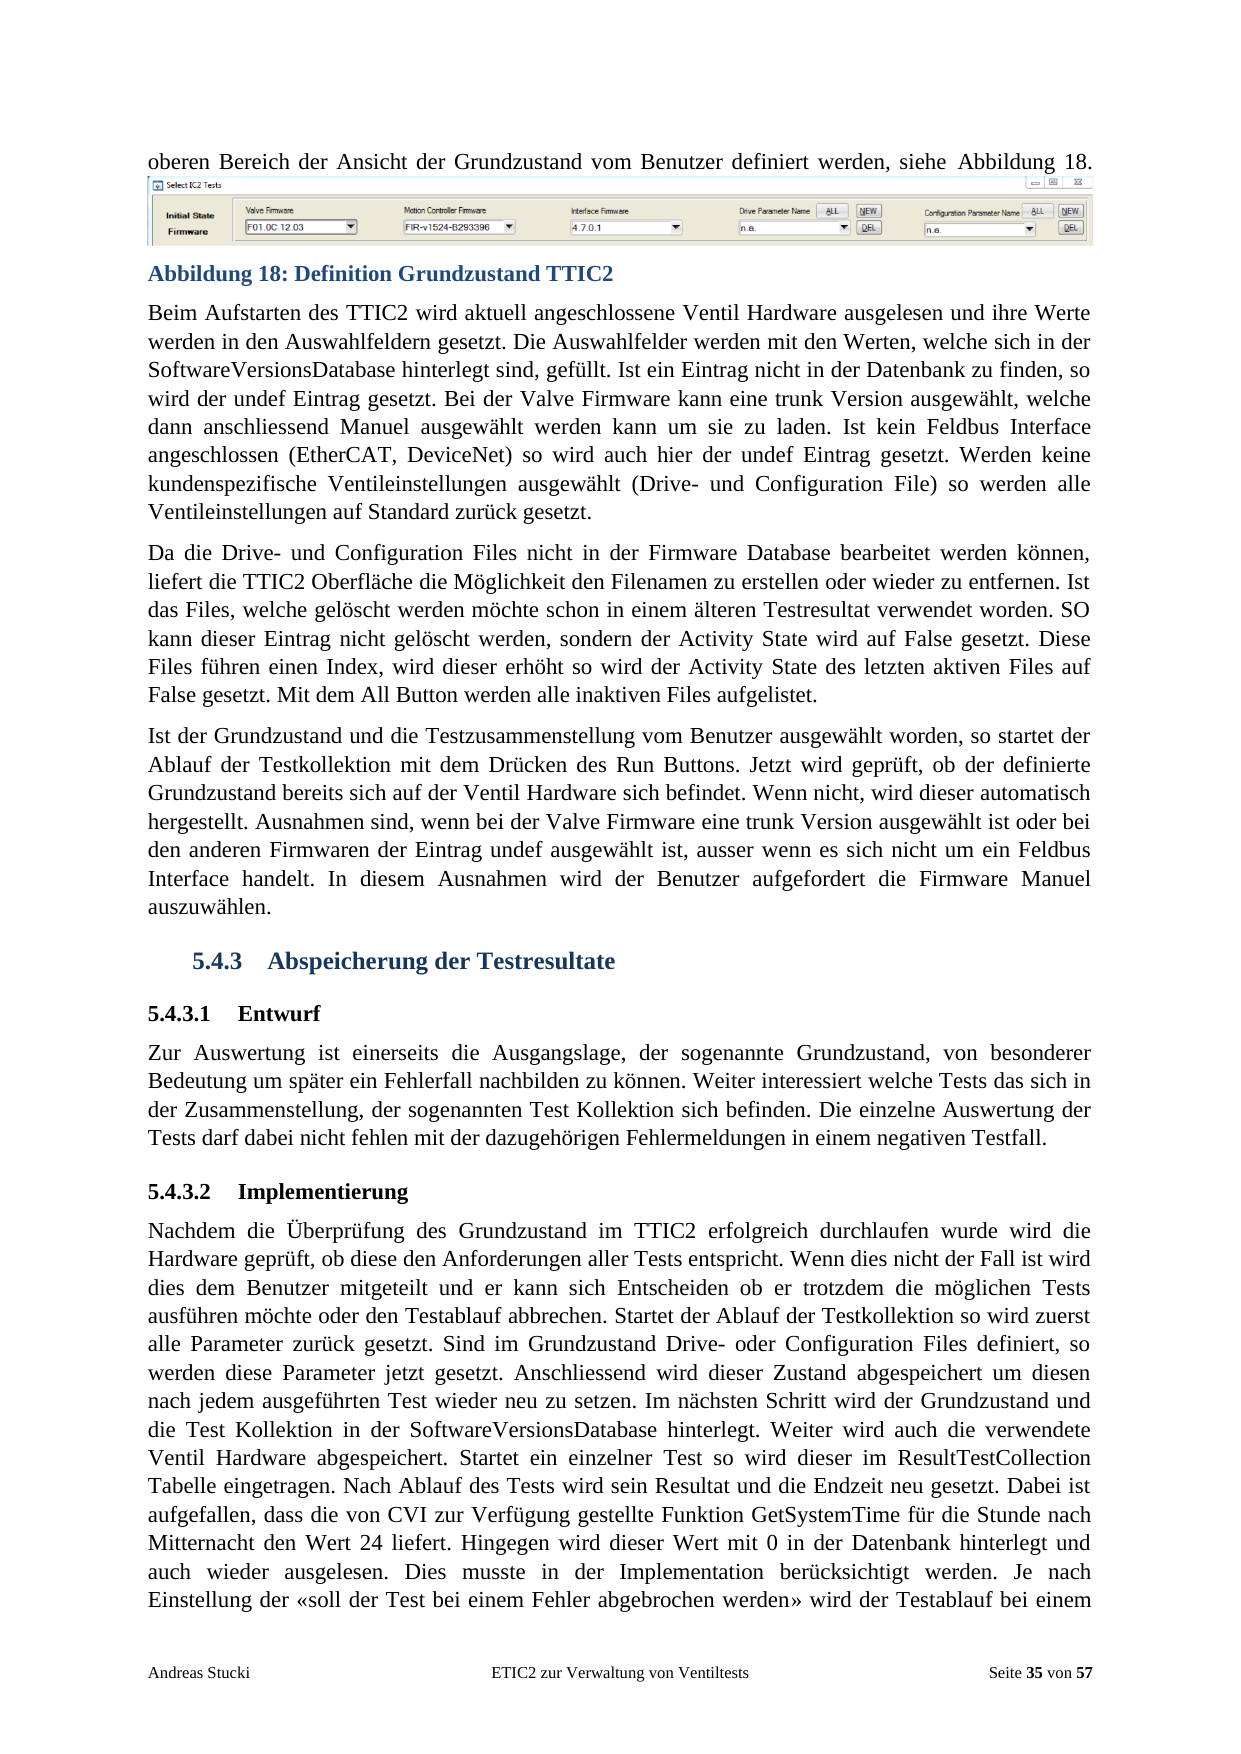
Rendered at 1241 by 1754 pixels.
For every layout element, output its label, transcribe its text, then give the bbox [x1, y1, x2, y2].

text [148, 1217, 1092, 1613]
picture [147, 176, 1093, 246]
subtitle Abspeicherung der Testresultate [192, 946, 1092, 975]
text Da die Drive- und Configuration Files nicht in der Firmware Database bearbeitet werden können, liefert die TTIC2 Oberfläche die Möglichkeit den Filenamen zu erstellen oder wieder zu entfernen. Ist das Files, welche gelöscht werden möchte schon in einem älteren Testresultat verwendet worden. SO kann dieser Eintrag nicht gelöscht werden, sondern der Activity State wird auf False gesetzt. Diese Files führen einen Index, wird dieser erhöht so wird der Activity State des letzten aktiven Files auf False gesetzt. Mit dem All Button werden alle inaktiven Files aufgelistet. [148, 539, 1092, 708]
subtitle Entwurf [148, 1000, 1092, 1027]
text Zur Auswertung ist einerseits die Ausgangslage, der sogenannte Grundzustand, von besonderer Bedeutung um später ein Fehlerfall nachbilden zu können. Weiter interessiert welche Tests das sich in der Zusammenstellung, der sogenannten Test Kollektion sich befinden. Die einzelne Auswertung der Tests darf dabei nicht fehlen mit der dazugehörigen Fehlermeldungen in einem negativen Testfall. [148, 1039, 1092, 1151]
subtitle Implementierung [148, 1178, 1092, 1204]
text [148, 148, 1092, 176]
text Ist der Grundzustand und die Testzusammenstellung vom Benutzer ausgewählt worden, so startet der Ablauf der Testkollektion mit dem Drücken des Run Buttons. Jetzt wird geprüft, ob der definierte Grundzustand bereits sich auf der Ventil Hardware sich befindet. Wenn nicht, wird dieser automatisch hergestellt. Ausnahmen sind, wenn bei der Valve Firmware eine trunk Version ausgewählt ist oder bei den anderen Firmwaren der Eintrag undef ausgewählt ist, ausser wenn es sich nicht um ein Feldbus Interface handelt. In diesem Ausnahmen wird der Benutzer aufgefordert die Firmware Manuel auszuwählen. [148, 722, 1092, 919]
text Beim Aufstarten des TTIC2 wird aktuell angeschlossene Ventil Hardware ausgelesen und ihre Werte werden in den Auswahlfeldern gesetzt. Die Auswahlfelder werden mit den Werten, welche sich in der SoftwareVersionsDatabase hinterlegt sind, gefüllt. Ist ein Eintrag nicht in der Datenbank zu finden, so wird der undef Eintrag gesetzt. Bei der Valve Firmware kann eine trunk Version ausgewählt, welche dann anschliessend Manuel ausgewählt werden kann um sie zu laden. Ist kein Feldbus Interface angeschlossen (EtherCAT, DeviceNet) so wird auch hier der undef Eintrag gesetzt. Werden keine kundenspezifische Ventileinstellungen ausgewählt (Drive- und Configuration File) so werden alle Ventileinstellungen auf Standard zurück gesetzt. [148, 299, 1092, 525]
